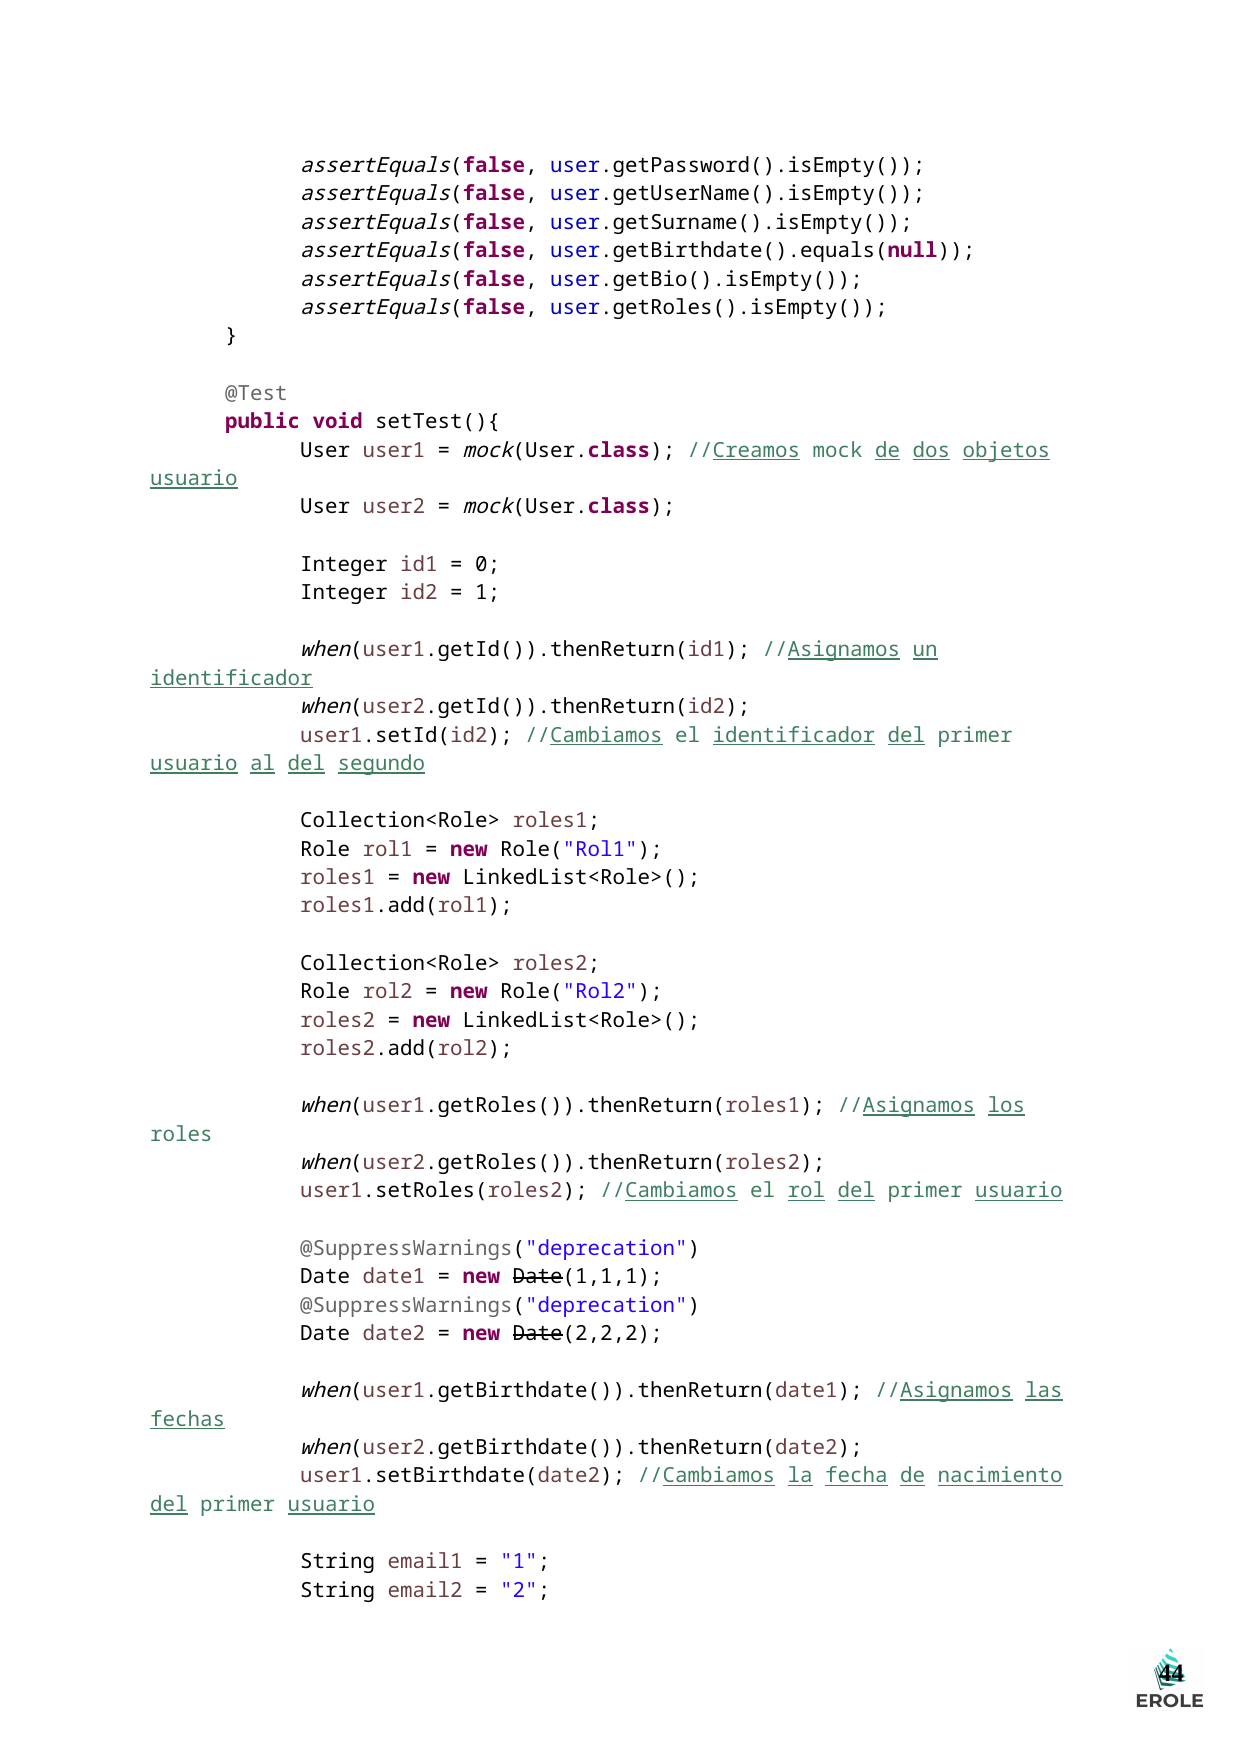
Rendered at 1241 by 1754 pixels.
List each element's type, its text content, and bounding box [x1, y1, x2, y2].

text Integer id2 = 1; [150, 577, 1090, 606]
text @SuppressWarnings("deprecation") [150, 1290, 1090, 1318]
text roles2.add(rol2); [150, 1033, 1090, 1062]
text Date date1 = new Date(1,1,1); [150, 1261, 1090, 1290]
text User user2 = mock(User.class); [150, 492, 1090, 520]
picture [1132, 1647, 1205, 1709]
text Date date2 = new Date(2,2,2); [150, 1318, 1090, 1347]
text Role rol1 = new Role("Rol1"); [150, 834, 1090, 862]
text @Test [150, 378, 1090, 406]
text Role rol2 = new Role("Rol2"); [150, 976, 1090, 1005]
text } [150, 321, 1090, 349]
text User user1 = mock(User.class); //Creamos mock de dos objetos usuario [150, 435, 1090, 492]
text assertEquals(false, user.getRoles().isEmpty()); [150, 292, 1090, 321]
text Collection<Role> roles2; [150, 948, 1090, 976]
text user1.setRoles(roles2); //Cambiamos el rol del primer usuario [150, 1176, 1090, 1204]
text Integer id1 = 0; [150, 549, 1090, 577]
text Collection<Role> roles1; [150, 805, 1090, 834]
text roles1.add(rol1); [150, 891, 1090, 919]
text when(user2.getBirthdate()).thenReturn(date2); [150, 1432, 1090, 1461]
text when(user2.getId()).thenReturn(id2); [150, 691, 1090, 720]
text user1.setBirthdate(date2); //Cambiamos la fecha de nacimiento del primer usuario [150, 1461, 1090, 1517]
text String email2 = "2"; [150, 1575, 1090, 1603]
text roles1 = new LinkedList<Role>(); [150, 862, 1090, 891]
text assertEquals(false, user.getBirthdate().equals(null)); [150, 235, 1090, 264]
text assertEquals(false, user.getSurname().isEmpty()); [150, 207, 1090, 235]
text roles2 = new LinkedList<Role>(); [150, 1005, 1090, 1033]
text when(user1.getRoles()).thenReturn(roles1); //Asignamos los roles [150, 1090, 1090, 1147]
text String email1 = "1"; [150, 1546, 1090, 1575]
text assertEquals(false, user.getBio().isEmpty()); [150, 264, 1090, 292]
text assertEquals(false, user.getUserName().isEmpty()); [150, 178, 1090, 207]
text when(user2.getRoles()).thenReturn(roles2); [150, 1147, 1090, 1176]
text public void setTest(){ [150, 406, 1090, 435]
text when(user1.getBirthdate()).thenReturn(date1); //Asignamos las fechas [150, 1375, 1090, 1432]
text user1.setId(id2); //Cambiamos el identificador del primer usuario al del segundo [150, 720, 1090, 777]
text when(user1.getId()).thenReturn(id1); //Asignamos un identificador [150, 634, 1090, 691]
text @SuppressWarnings("deprecation") [150, 1233, 1090, 1261]
text assertEquals(false, user.getPassword().isEmpty()); [150, 150, 1090, 178]
